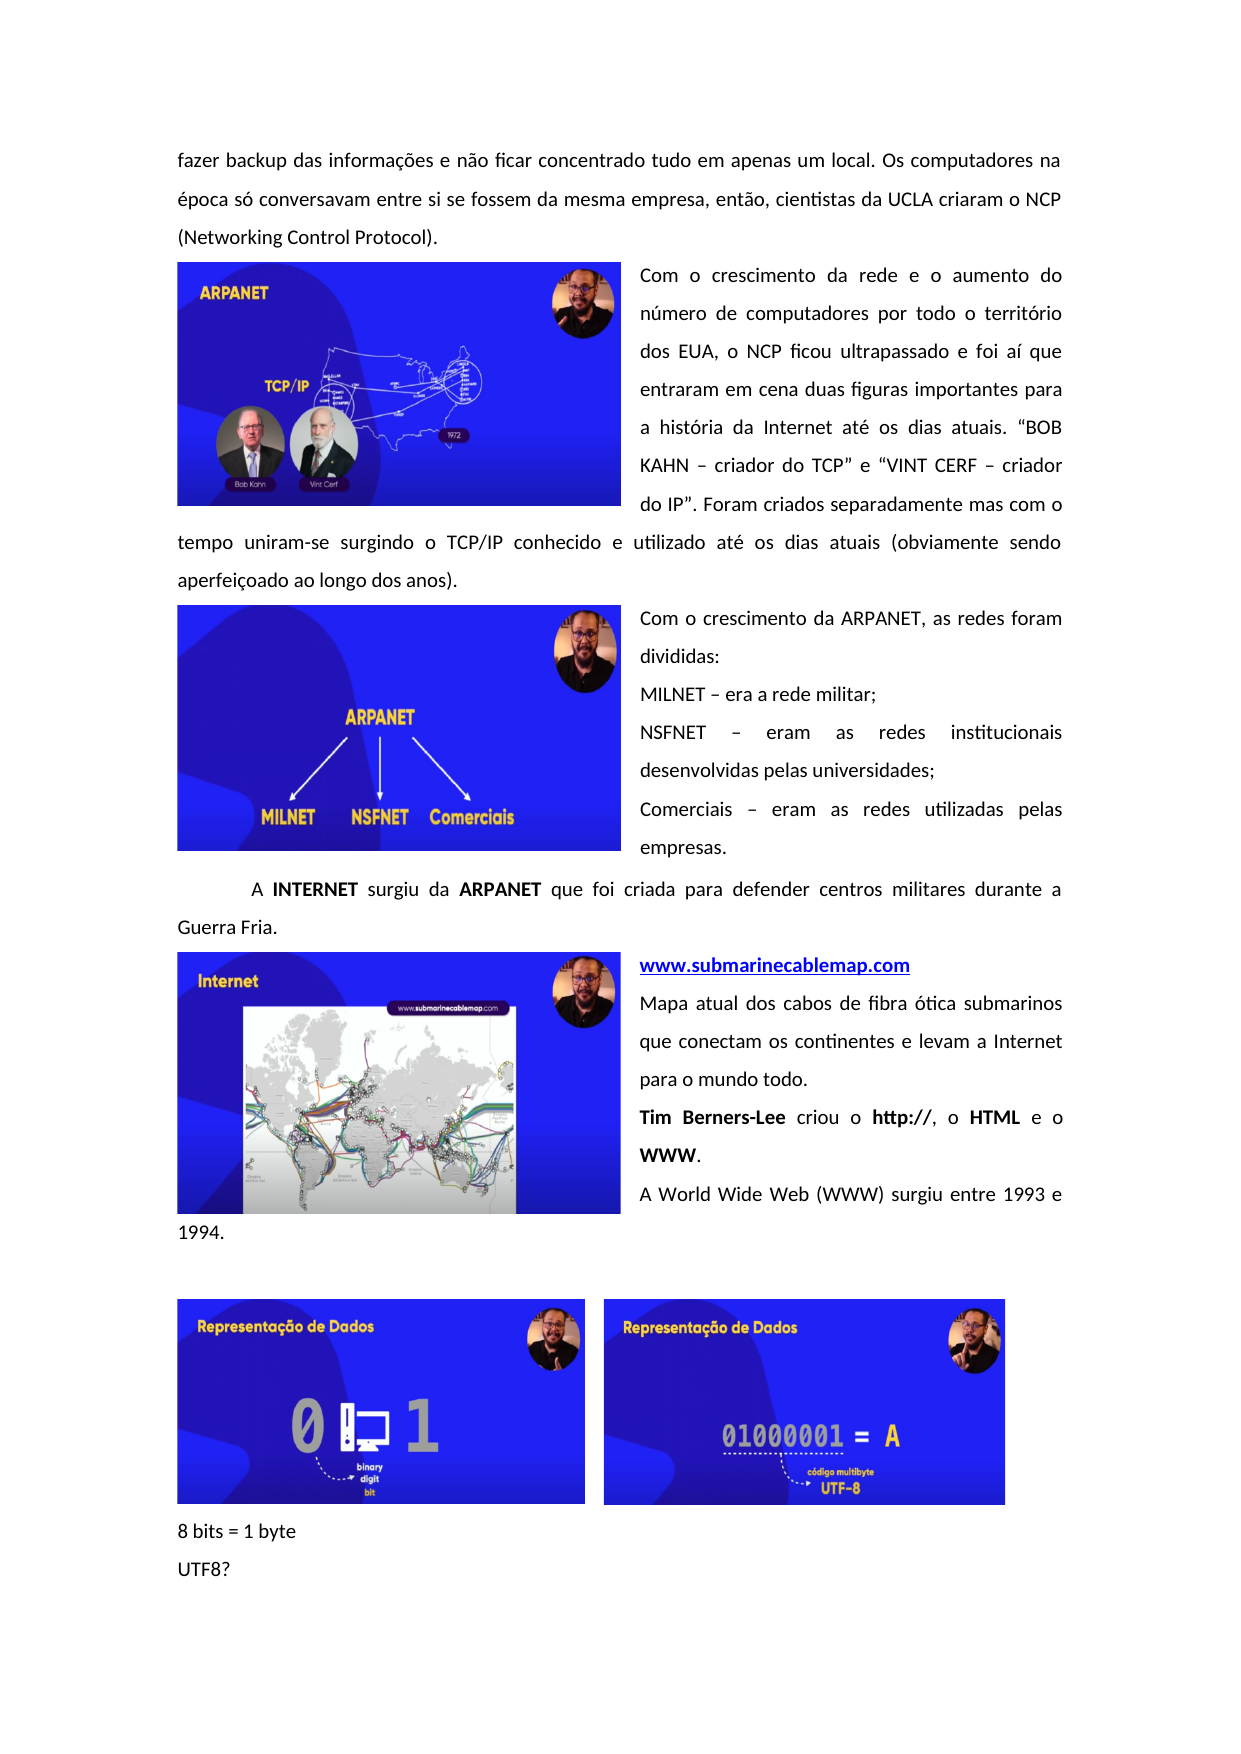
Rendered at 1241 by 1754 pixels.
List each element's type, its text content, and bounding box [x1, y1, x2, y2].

picture [177, 605, 621, 851]
text Mapa atual dos cabos de fibra ótica submarinos que conectam os continentes e levam a Internet para o mundo todo. [621, 990, 1063, 1092]
text Comerciais – eram as redes utilizadas pelas empresas. A INTERNET surgiu da ARPANET que foi criada para defender centros militares durante a Guerra Fria. [177, 796, 1063, 939]
picture [177, 1299, 585, 1504]
text UTF8? [177, 1557, 1063, 1582]
picture [177, 952, 621, 1214]
text 8 bits = 1 byte [177, 1518, 1063, 1544]
picture [177, 262, 621, 506]
text Com o crescimento da ARPANET, as redes foram divididas: [621, 605, 1063, 669]
text MILNET – era a rede militar; [621, 681, 1063, 707]
text NSFNET – eram as redes institucionais desenvolvidas pelas universidades; [621, 719, 1063, 783]
text Tim Berners-Lee criou o http://, o HTML e o WWW. [621, 1104, 1063, 1168]
picture [603, 1299, 1006, 1505]
text www.submarinecablemap.com [621, 952, 1063, 977]
text A World Wide Web (WWW) surgiu entre 1993 e 1994. [177, 1181, 1063, 1244]
